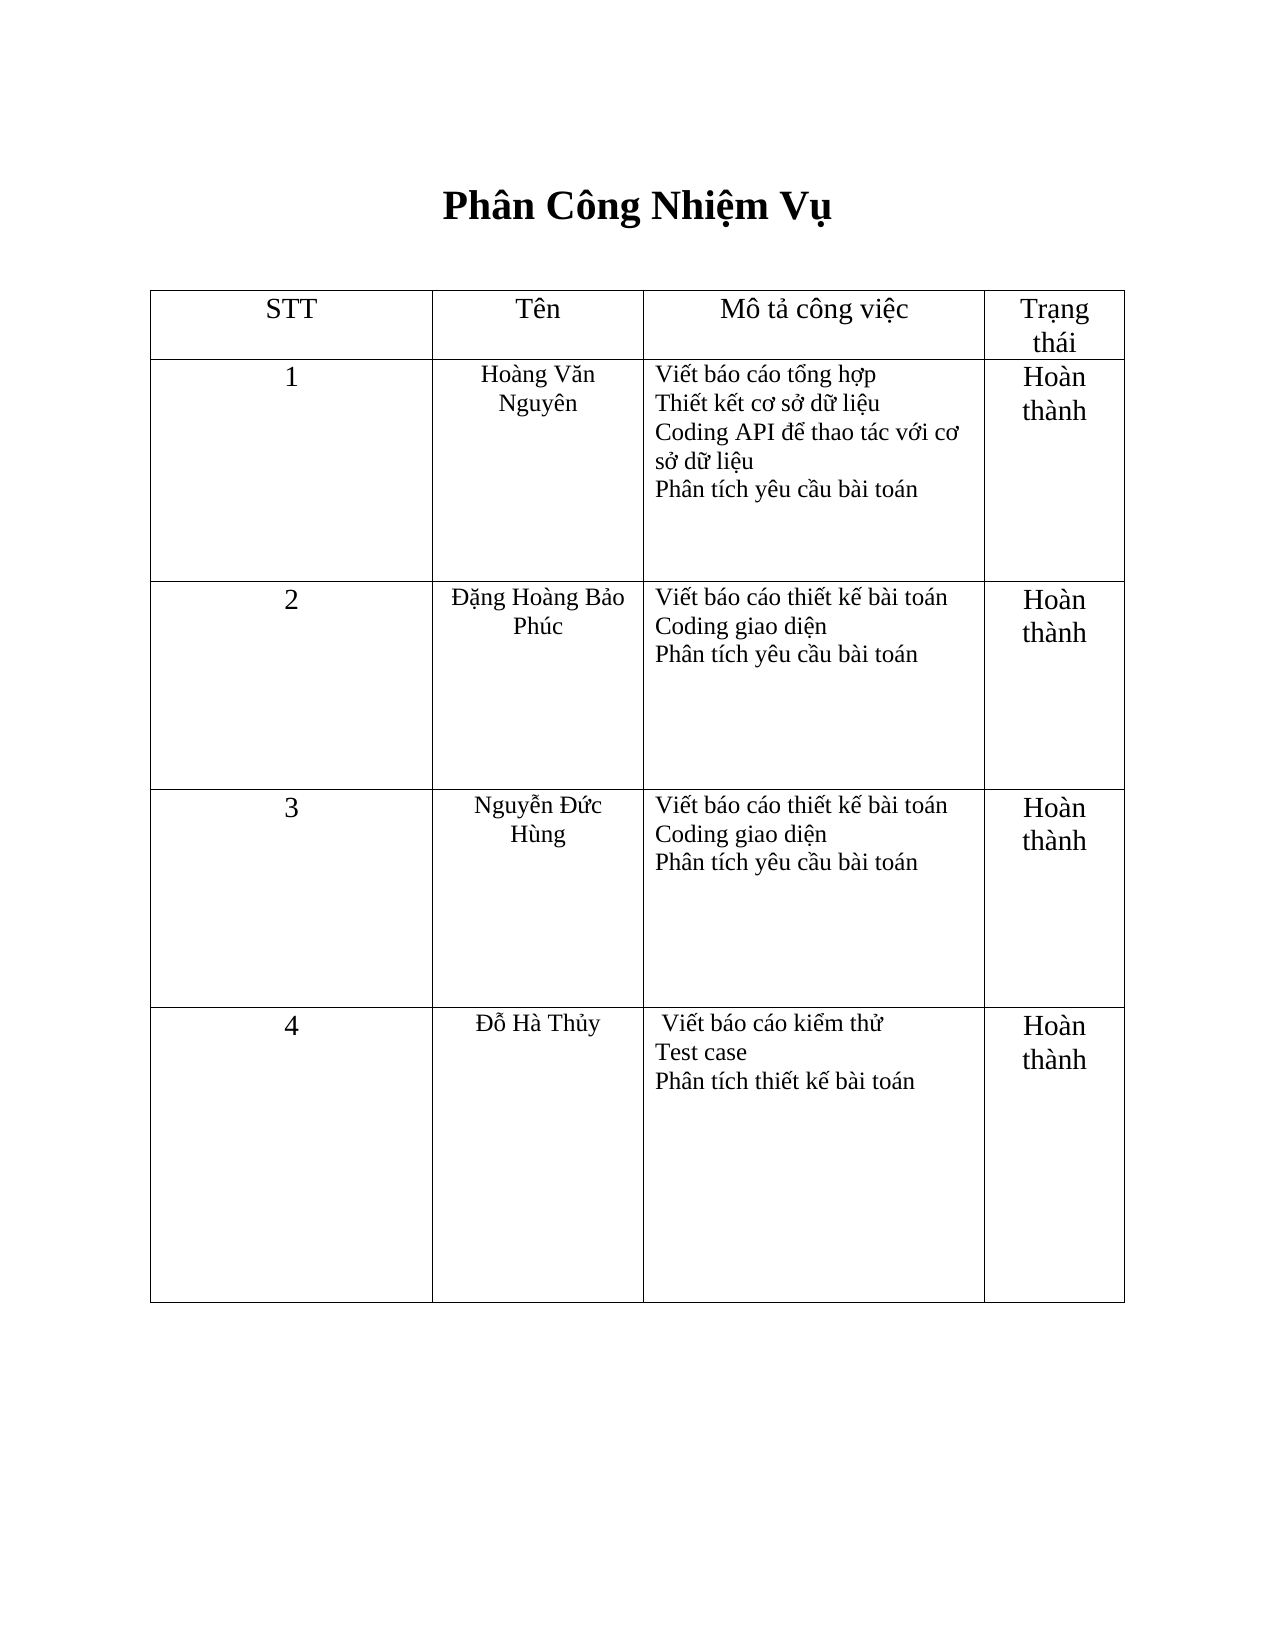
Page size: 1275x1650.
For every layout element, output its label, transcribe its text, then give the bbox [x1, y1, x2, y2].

table_cell Viết báo cáo kiểm thử Test case Phân tích thiết kế bài toán [644, 1008, 984, 1302]
text Phân Công Nhiệm Vụ [150, 180, 1125, 228]
table_header Mô tả công việc [644, 291, 984, 358]
table_cell 1 [151, 360, 432, 581]
table_cell Đỗ Hà Thủy [433, 1008, 643, 1302]
table_cell Nguyễn Đức Hùng [433, 790, 643, 1007]
table_cell Viết báo cáo tổng hợp Thiết kết cơ sở dữ liệu Coding API để thao tác với cơ sở dữ liệu Phân tích yêu cầu bài toán [644, 360, 984, 581]
table_cell 3 [151, 790, 432, 1007]
table_cell Viết báo cáo thiết kế bài toán Coding giao diện Phân tích yêu cầu bài toán [644, 790, 984, 1007]
table_cell Đặng Hoàng Bảo Phúc [433, 582, 643, 789]
table_cell Hoàn thành [985, 790, 1124, 1007]
table_cell Hoàng Văn Nguyên [433, 360, 643, 581]
table_cell 2 [151, 582, 432, 789]
table_cell 4 [151, 1008, 432, 1302]
table_header STT [151, 291, 432, 358]
table_cell Hoàn thành [985, 582, 1124, 789]
table_cell Hoàn thành [985, 1008, 1124, 1302]
table_header Tên [433, 291, 643, 358]
table_cell Hoàn thành [985, 360, 1124, 581]
table_header Trạng thái [985, 291, 1124, 358]
table_cell Viết báo cáo thiết kế bài toán Coding giao diện Phân tích yêu cầu bài toán [644, 582, 984, 789]
